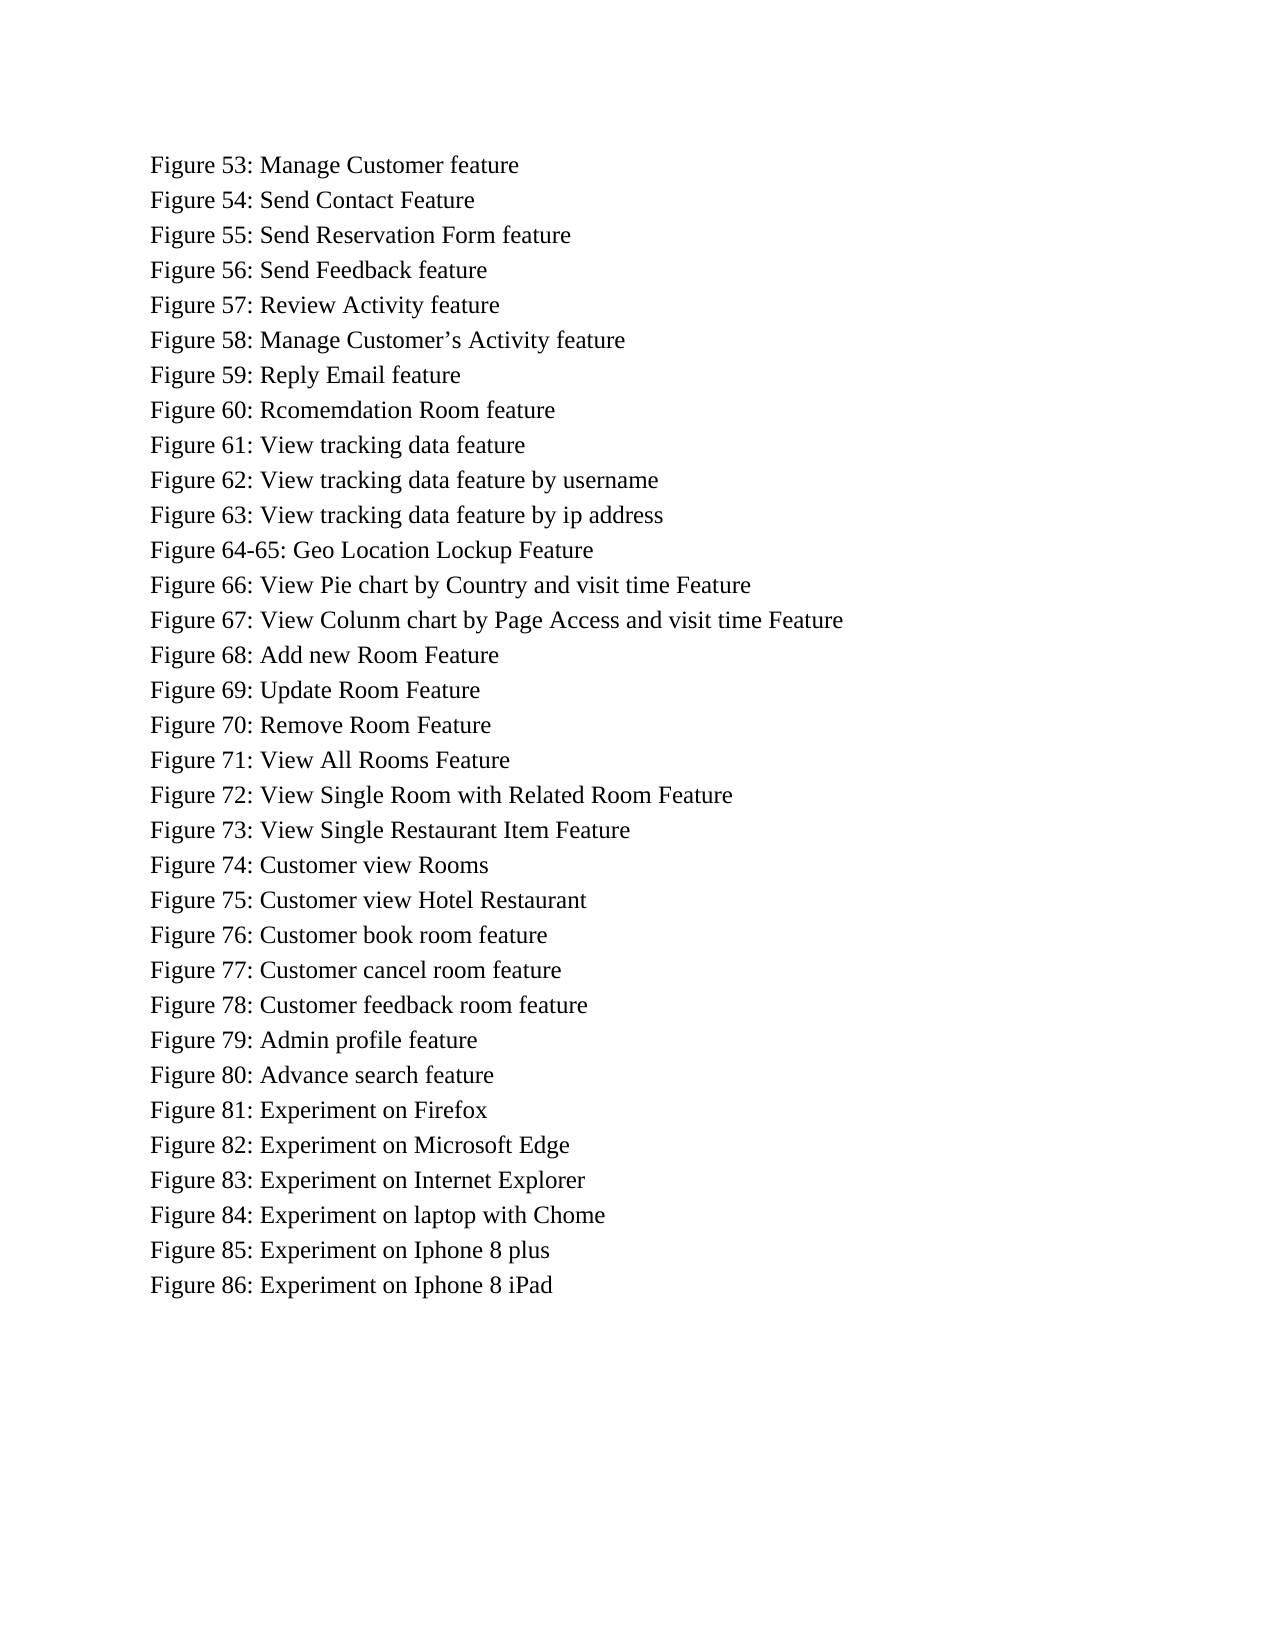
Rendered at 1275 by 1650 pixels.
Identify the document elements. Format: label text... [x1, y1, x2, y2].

text Figure 85: Experiment on Iphone 8 plus [150, 1235, 1125, 1264]
text Figure 54: Send Contact Feature [150, 185, 1125, 214]
text Figure 63: View tracking data feature by ip address [150, 500, 1125, 529]
text Figure 55: Send Reservation Form feature [150, 220, 1125, 249]
text Figure 57: Review Activity feature [150, 290, 1125, 319]
text Figure 53: Manage Customer feature [150, 150, 1125, 179]
text Figure 82: Experiment on Microsoft Edge [150, 1130, 1125, 1159]
text Figure 72: View Single Room with Related Room Feature [150, 780, 1125, 809]
text Figure 83: Experiment on Internet Explorer [150, 1165, 1125, 1194]
text Figure 59: Reply Email feature [150, 360, 1125, 389]
text Figure 68: Add new Room Feature [150, 640, 1125, 669]
text Figure 75: Customer view Hotel Restaurant [150, 885, 1125, 914]
text Figure 73: View Single Restaurant Item Feature [150, 815, 1125, 844]
text Figure 56: Send Feedback feature [150, 255, 1125, 284]
text Figure 81: Experiment on Firefox [150, 1095, 1125, 1124]
text Figure 71: View All Rooms Feature [150, 745, 1125, 774]
text Figure 70: Remove Room Feature [150, 710, 1125, 739]
text Figure 61: View tracking data feature [150, 430, 1125, 459]
text Figure 64-65: Geo Location Lockup Feature [150, 535, 1125, 564]
text Figure 79: Admin profile feature [150, 1025, 1125, 1054]
text Figure 80: Advance search feature [150, 1060, 1125, 1089]
text Figure 67: View Colunm chart by Page Access and visit time Feature [150, 605, 1125, 634]
text Figure 74: Customer view Rooms [150, 850, 1125, 879]
text Figure 84: Experiment on laptop with Chome [150, 1200, 1125, 1229]
text Figure 77: Customer cancel room feature [150, 955, 1125, 984]
text Figure 76: Customer book room feature [150, 920, 1125, 949]
text Figure 86: Experiment on Iphone 8 iPad [150, 1270, 1125, 1299]
text Figure 60: Rcomemdation Room feature [150, 395, 1125, 424]
text Figure 58: Manage Customer’s Activity feature [150, 325, 1125, 354]
text Figure 62: View tracking data feature by username [150, 465, 1125, 494]
text Figure 69: Update Room Feature [150, 675, 1125, 704]
text Figure 66: View Pie chart by Country and visit time Feature [150, 570, 1125, 599]
text Figure 78: Customer feedback room feature [150, 990, 1125, 1019]
